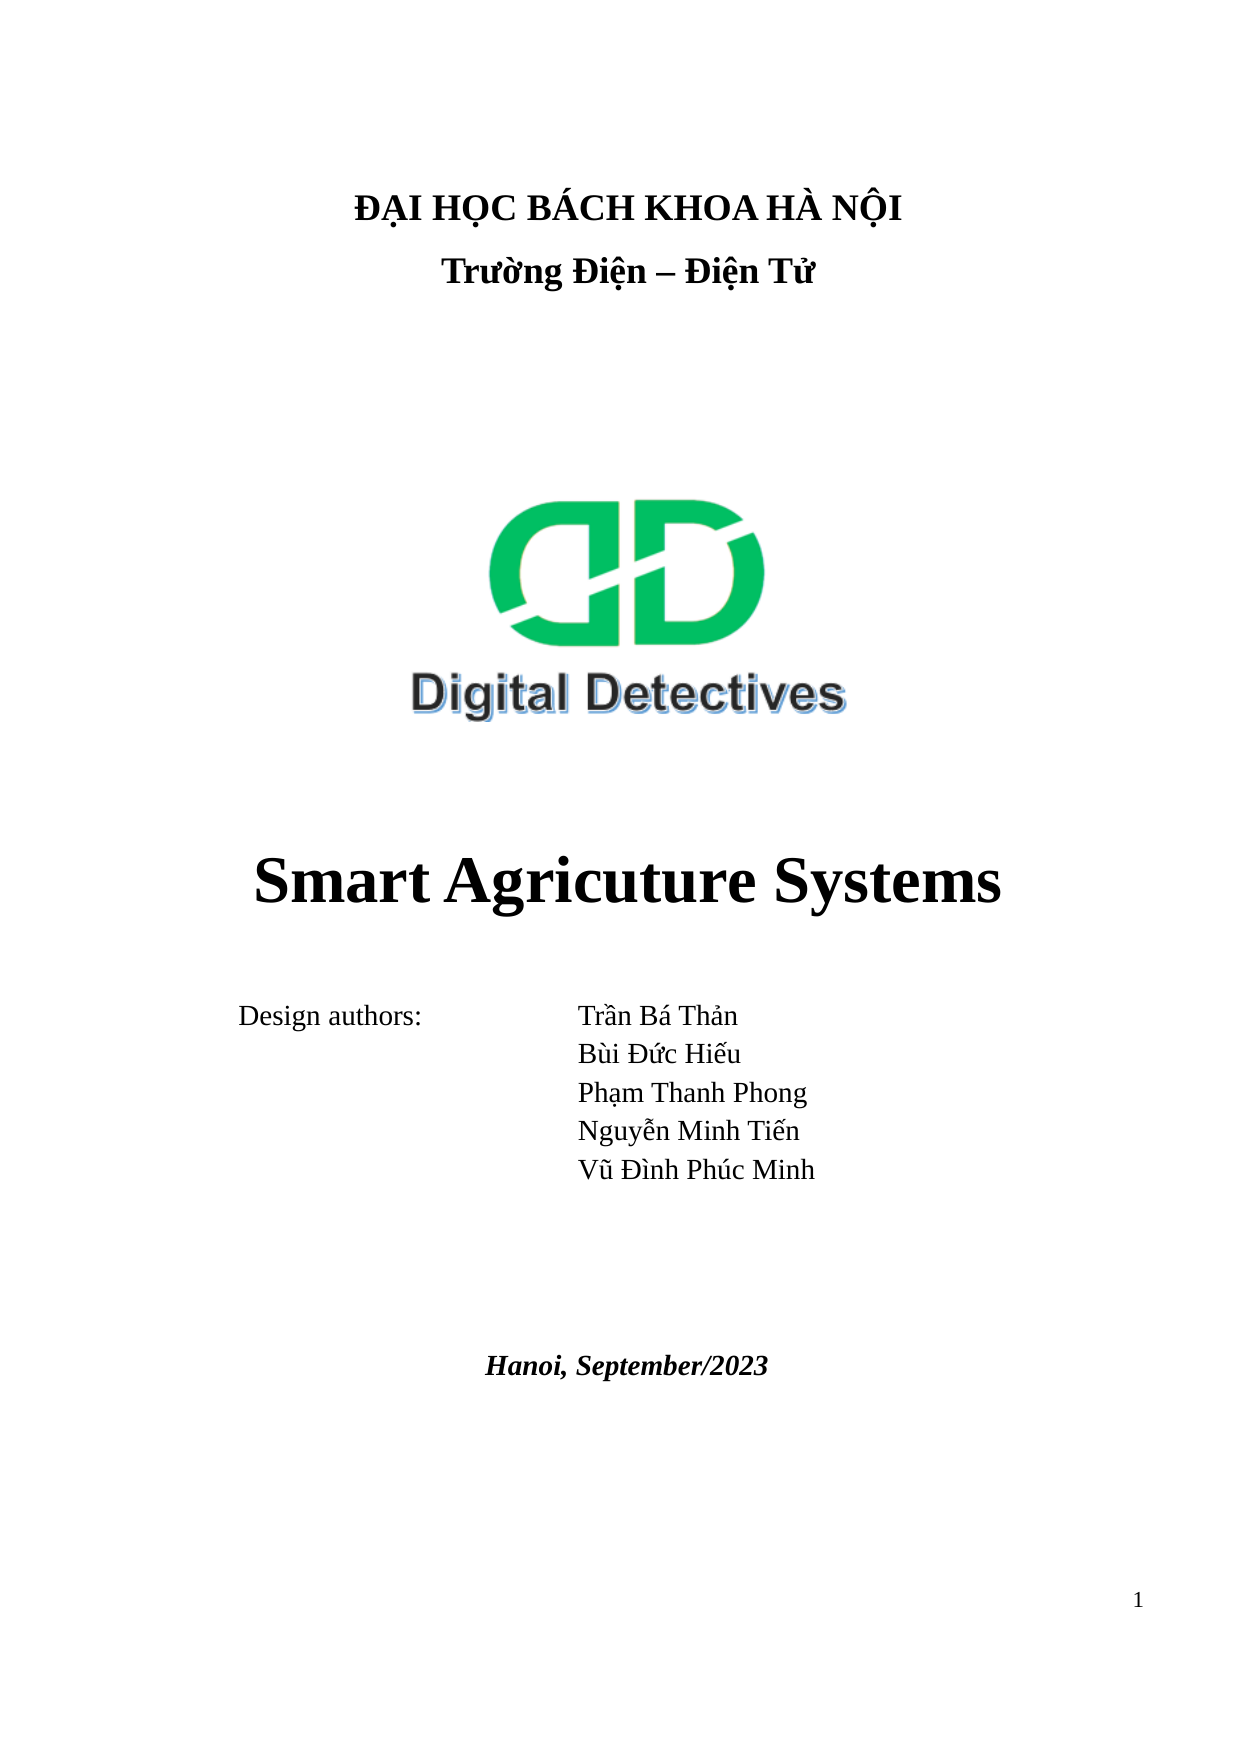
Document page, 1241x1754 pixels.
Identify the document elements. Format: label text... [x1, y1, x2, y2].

text Smart Agricuture Systems [112, 840, 1144, 917]
text ĐẠI HỌC BÁCH KHOA HÀ NỘI [112, 185, 1144, 228]
picture [401, 488, 855, 722]
text Hanoi, September/2023 [112, 1348, 1144, 1381]
table_header Trần Bá Thản Bùi Đức Hiếu Phạm Thanh Phong Nguyễn Minh Tiến Vũ Đình Phúc Minh [566, 998, 965, 1189]
table_header Design authors: [227, 998, 566, 1189]
text Trường Điện – Điện Tử [112, 248, 1144, 291]
